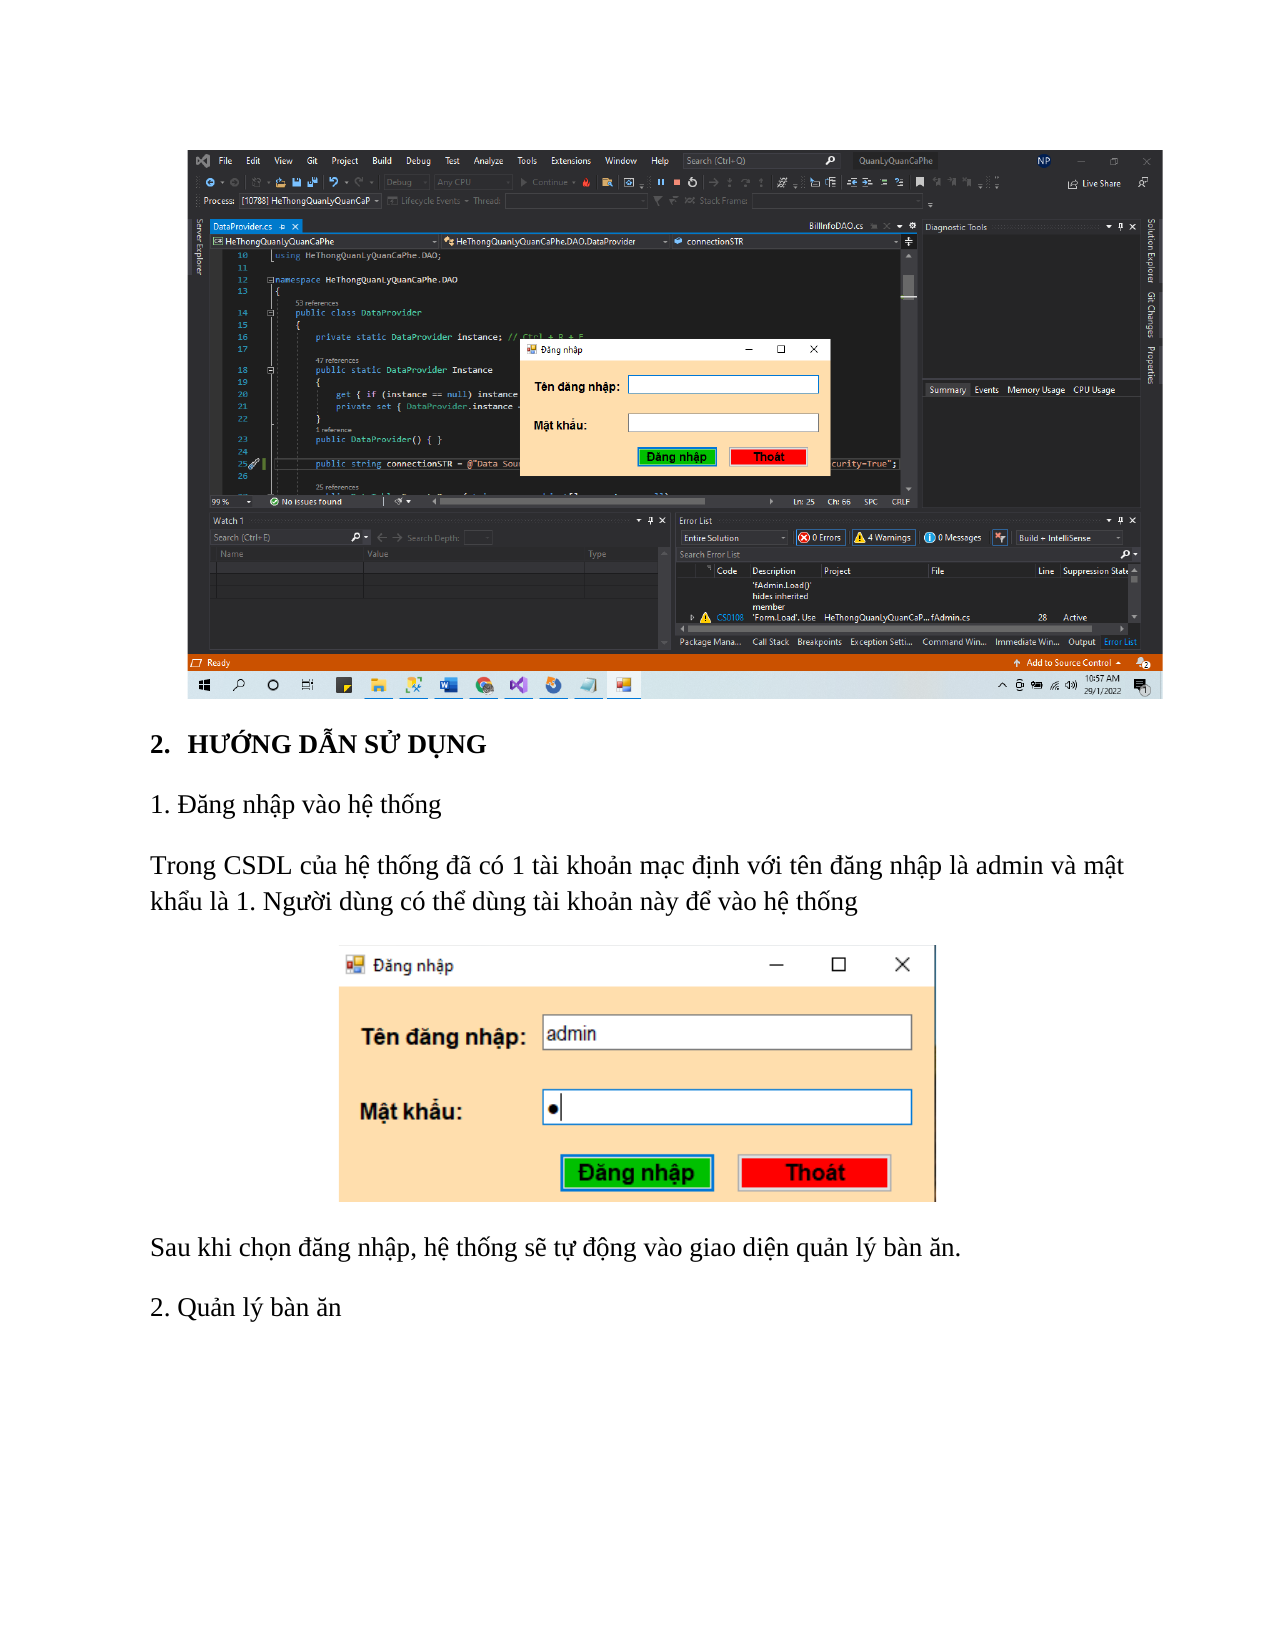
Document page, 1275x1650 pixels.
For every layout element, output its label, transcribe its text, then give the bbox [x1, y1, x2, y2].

picture [338, 945, 937, 1202]
list HƯỚNG DẪN SỬ DỤNG [150, 728, 1125, 759]
text 2. Quản lý bàn ăn [150, 1292, 1125, 1323]
text Trong CSDL của hệ thống đã có 1 tài khoản mạc định với tên đăng nhập là admin và mật khẩu là 1. Người dùng có thể dùng tài khoản này để vào hệ thống [150, 849, 1125, 916]
text 1. Đăng nhập vào hệ thống [150, 788, 1125, 819]
text Sau khi chọn đăng nhập, hệ thống sẽ tự động vào giao diện quản lý bàn ăn. [150, 1231, 1125, 1262]
picture [187, 150, 1163, 699]
